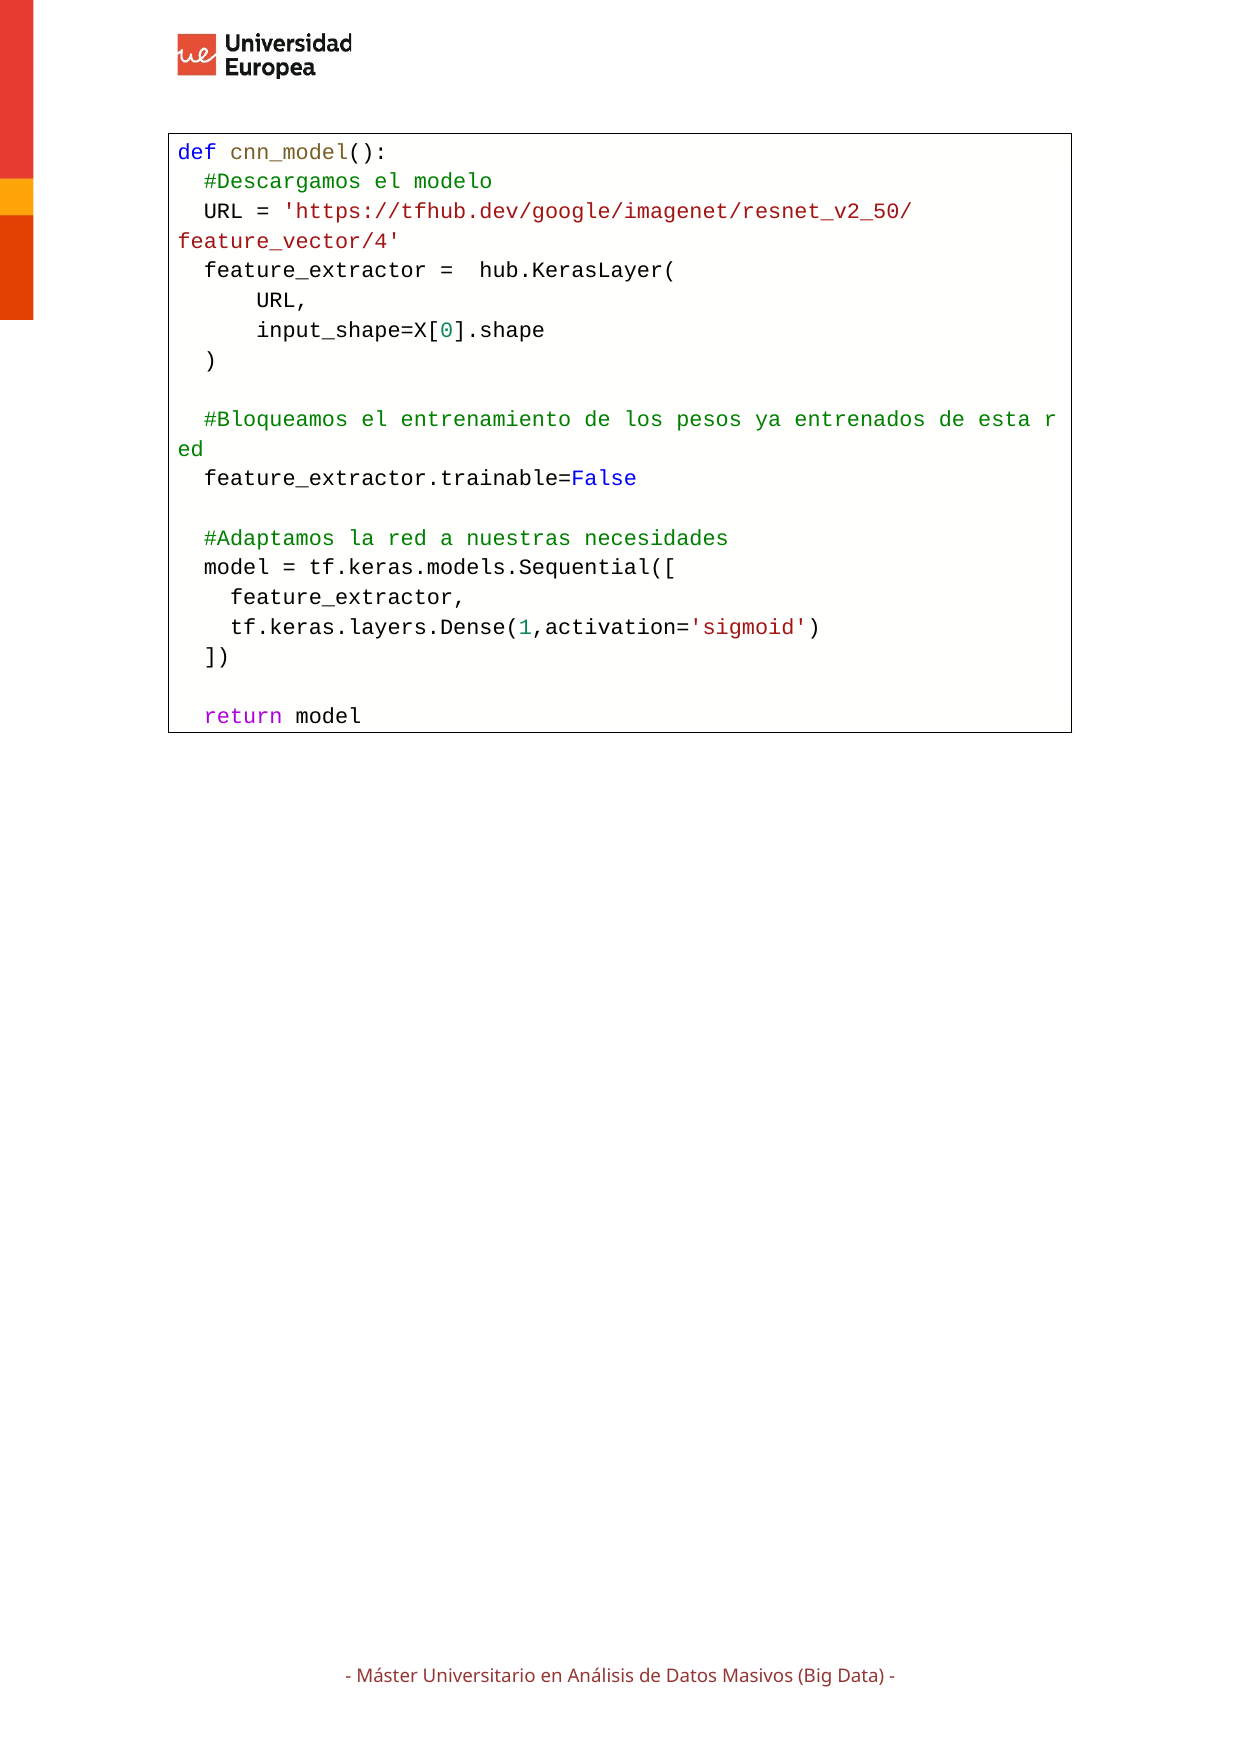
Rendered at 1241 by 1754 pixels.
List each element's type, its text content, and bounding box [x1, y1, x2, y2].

text def cnn_model(): [169, 134, 1071, 166]
picture [177, 33, 352, 79]
text ) [177, 344, 1063, 373]
text return model [169, 697, 1071, 732]
text input_shape=X[0].shape [177, 314, 1063, 344]
text URL = 'https://tfhub.dev/google/imagenet/resnet_v2_50/feature_vector/4' [177, 195, 1063, 255]
text feature_extractor.trainable=False [177, 463, 1063, 492]
text feature_extractor, [177, 581, 1063, 611]
text URL, [177, 284, 1063, 314]
text tf.keras.layers.Dense(1,activation='sigmoid') [177, 611, 1063, 641]
text #Descargamos el modelo [177, 166, 1063, 195]
text feature_extractor = hub.KerasLayer( [177, 255, 1063, 284]
text #Bloqueamos el entrenamiento de los pesos ya entrenados de esta red [177, 403, 1063, 463]
picture [0, 0, 34, 320]
text model = tf.keras.models.Sequential([ [177, 552, 1063, 581]
text #Adaptamos la red a nuestras necesidades [177, 522, 1063, 552]
text ]) [177, 641, 1063, 670]
